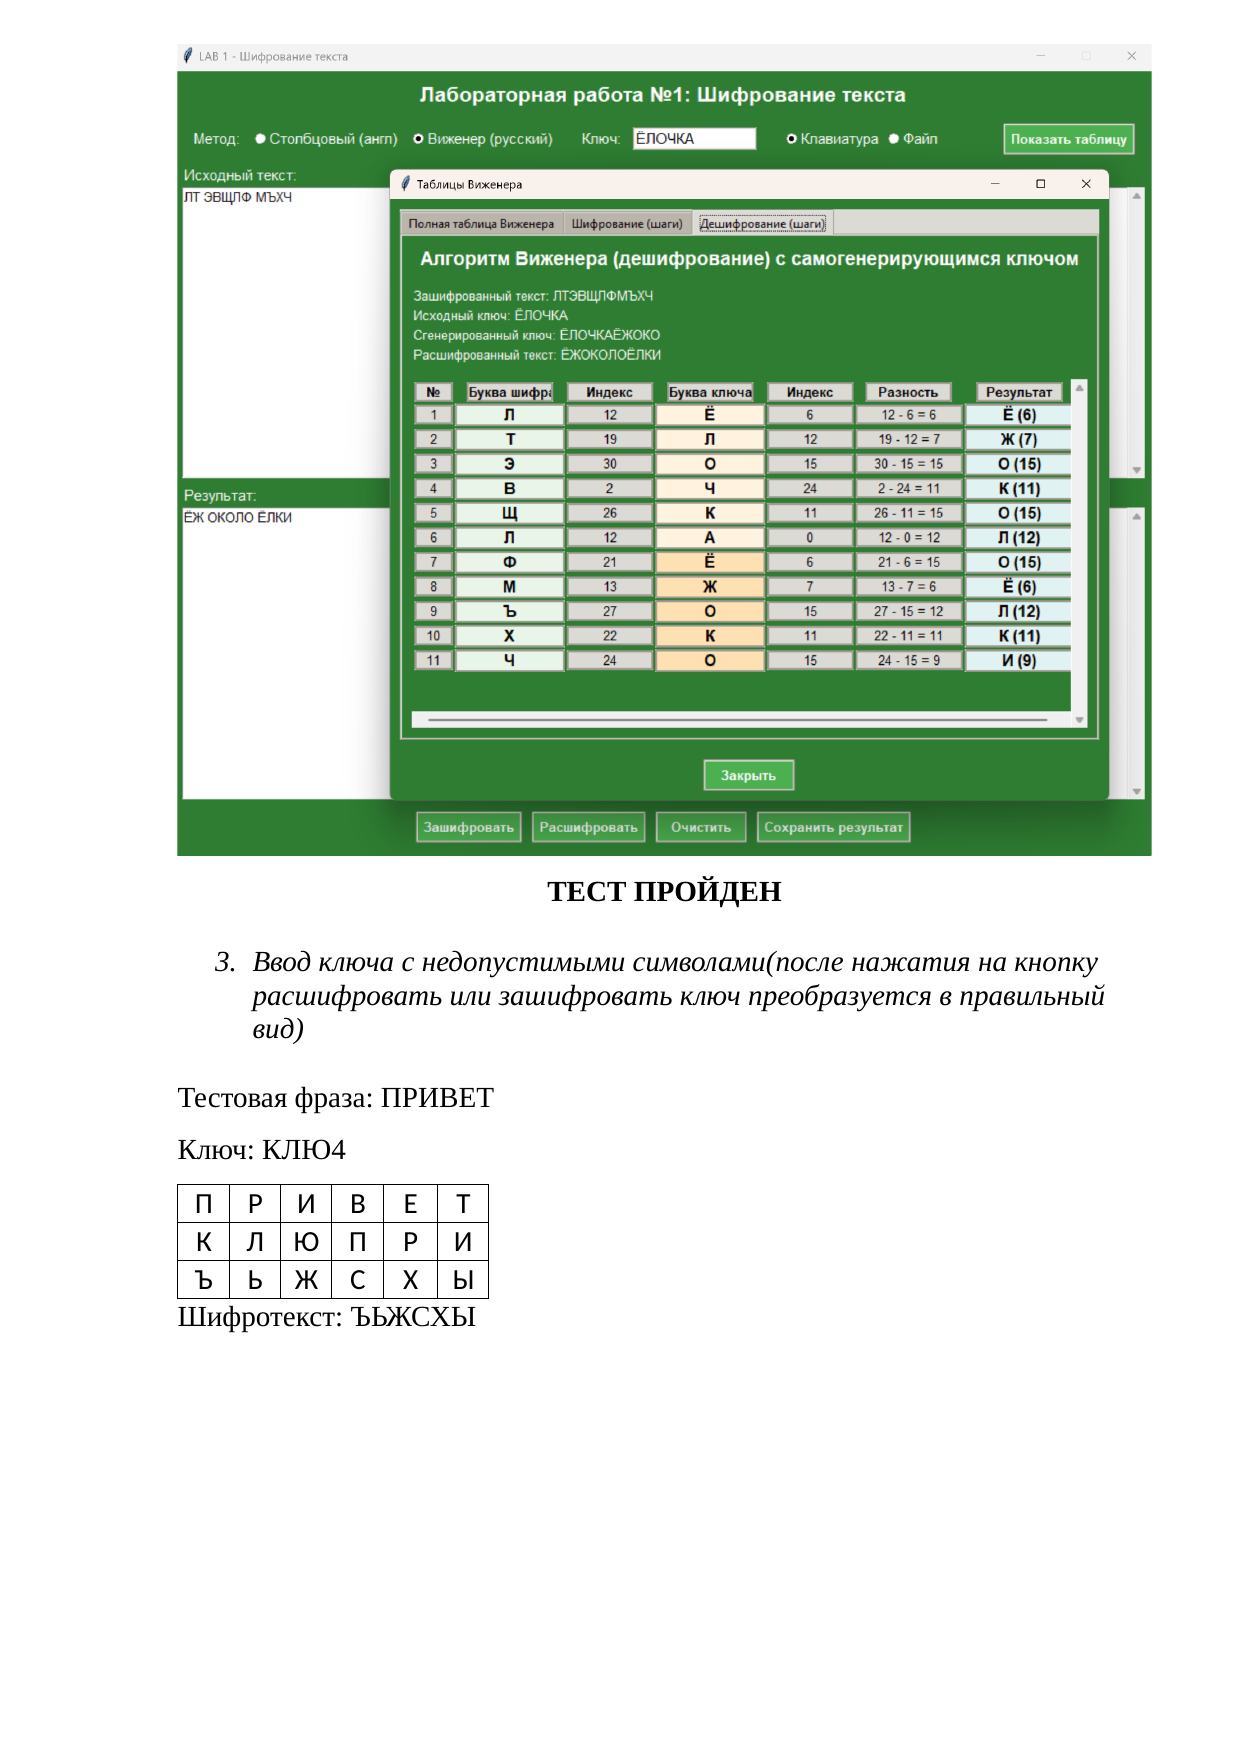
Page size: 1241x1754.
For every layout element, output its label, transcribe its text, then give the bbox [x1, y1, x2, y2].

table_cell Ж [281, 1261, 331, 1298]
table_cell С [332, 1261, 383, 1298]
text ТЕСТ ПРОЙДЕН [177, 874, 1152, 907]
table_cell Ю [281, 1223, 331, 1260]
table_cell П [332, 1223, 383, 1260]
table_cell Ы [438, 1261, 488, 1298]
table_header В [332, 1185, 383, 1222]
table_cell К [178, 1223, 229, 1260]
table_header Е [384, 1185, 437, 1222]
list Ввод ключа с недопустимыми символами(после нажатия на кнопку расшифровать или зашифровать ключ преобразуется в правильный вид) [215, 944, 1152, 1045]
table_cell Ь [230, 1261, 280, 1298]
picture [177, 44, 1152, 856]
table_header Т [438, 1185, 488, 1222]
table_header Р [230, 1185, 280, 1222]
text Ключ: КЛЮ4 [177, 1132, 1152, 1166]
table_cell Х [384, 1261, 437, 1298]
table_cell Р [384, 1223, 437, 1260]
table_header И [281, 1185, 331, 1222]
table_cell Ъ [178, 1261, 229, 1298]
table_cell И [438, 1223, 488, 1260]
text Шифротекст: ЪЬЖСХЫ [177, 1299, 1152, 1332]
table_header П [178, 1185, 229, 1222]
text Тестовая фраза: ПРИВЕТ [177, 1080, 1152, 1114]
table_cell Л [230, 1223, 280, 1260]
